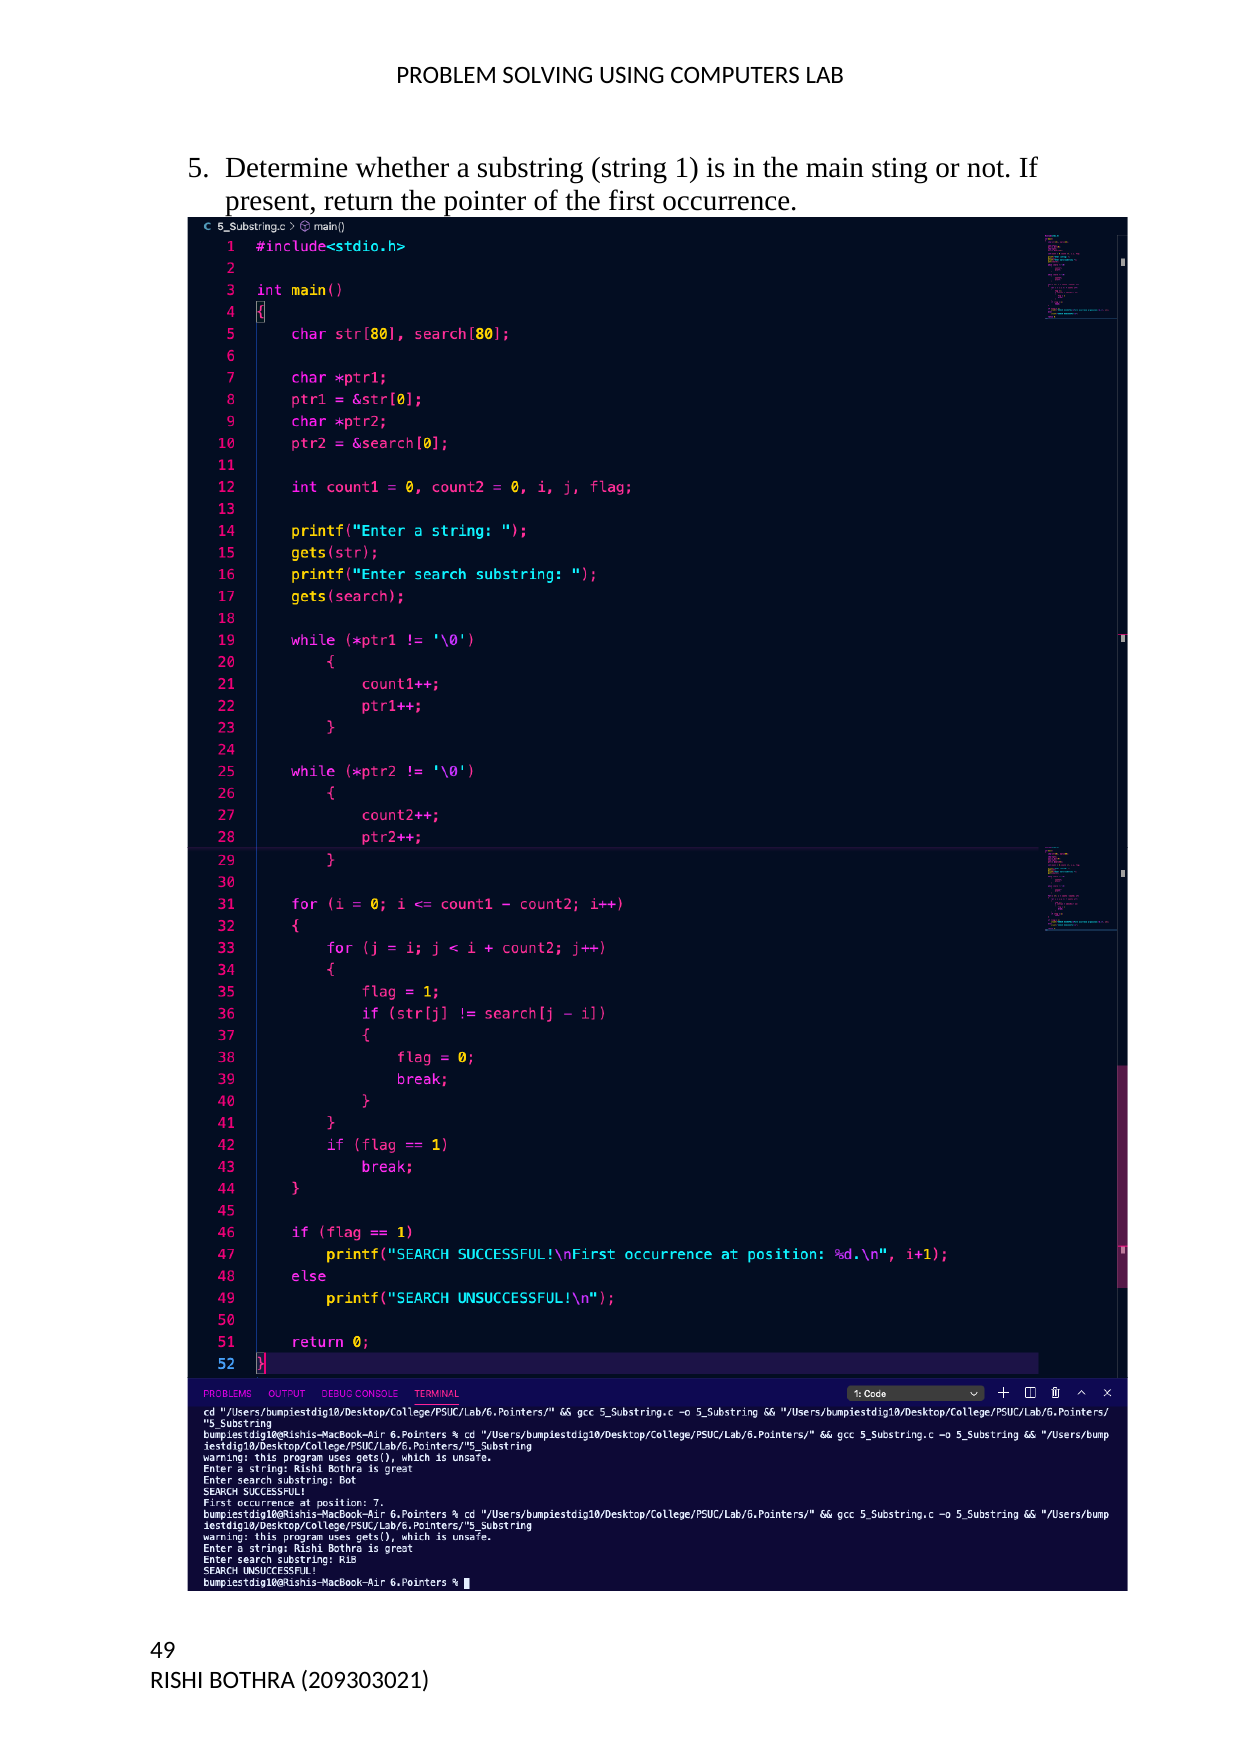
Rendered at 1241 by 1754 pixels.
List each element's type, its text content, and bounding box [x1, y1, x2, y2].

list Determine whether a substring (string 1) is in the main sting or not. If present, return the pointer of the first occurrence. [187, 150, 1090, 217]
picture [187, 217, 1128, 1591]
